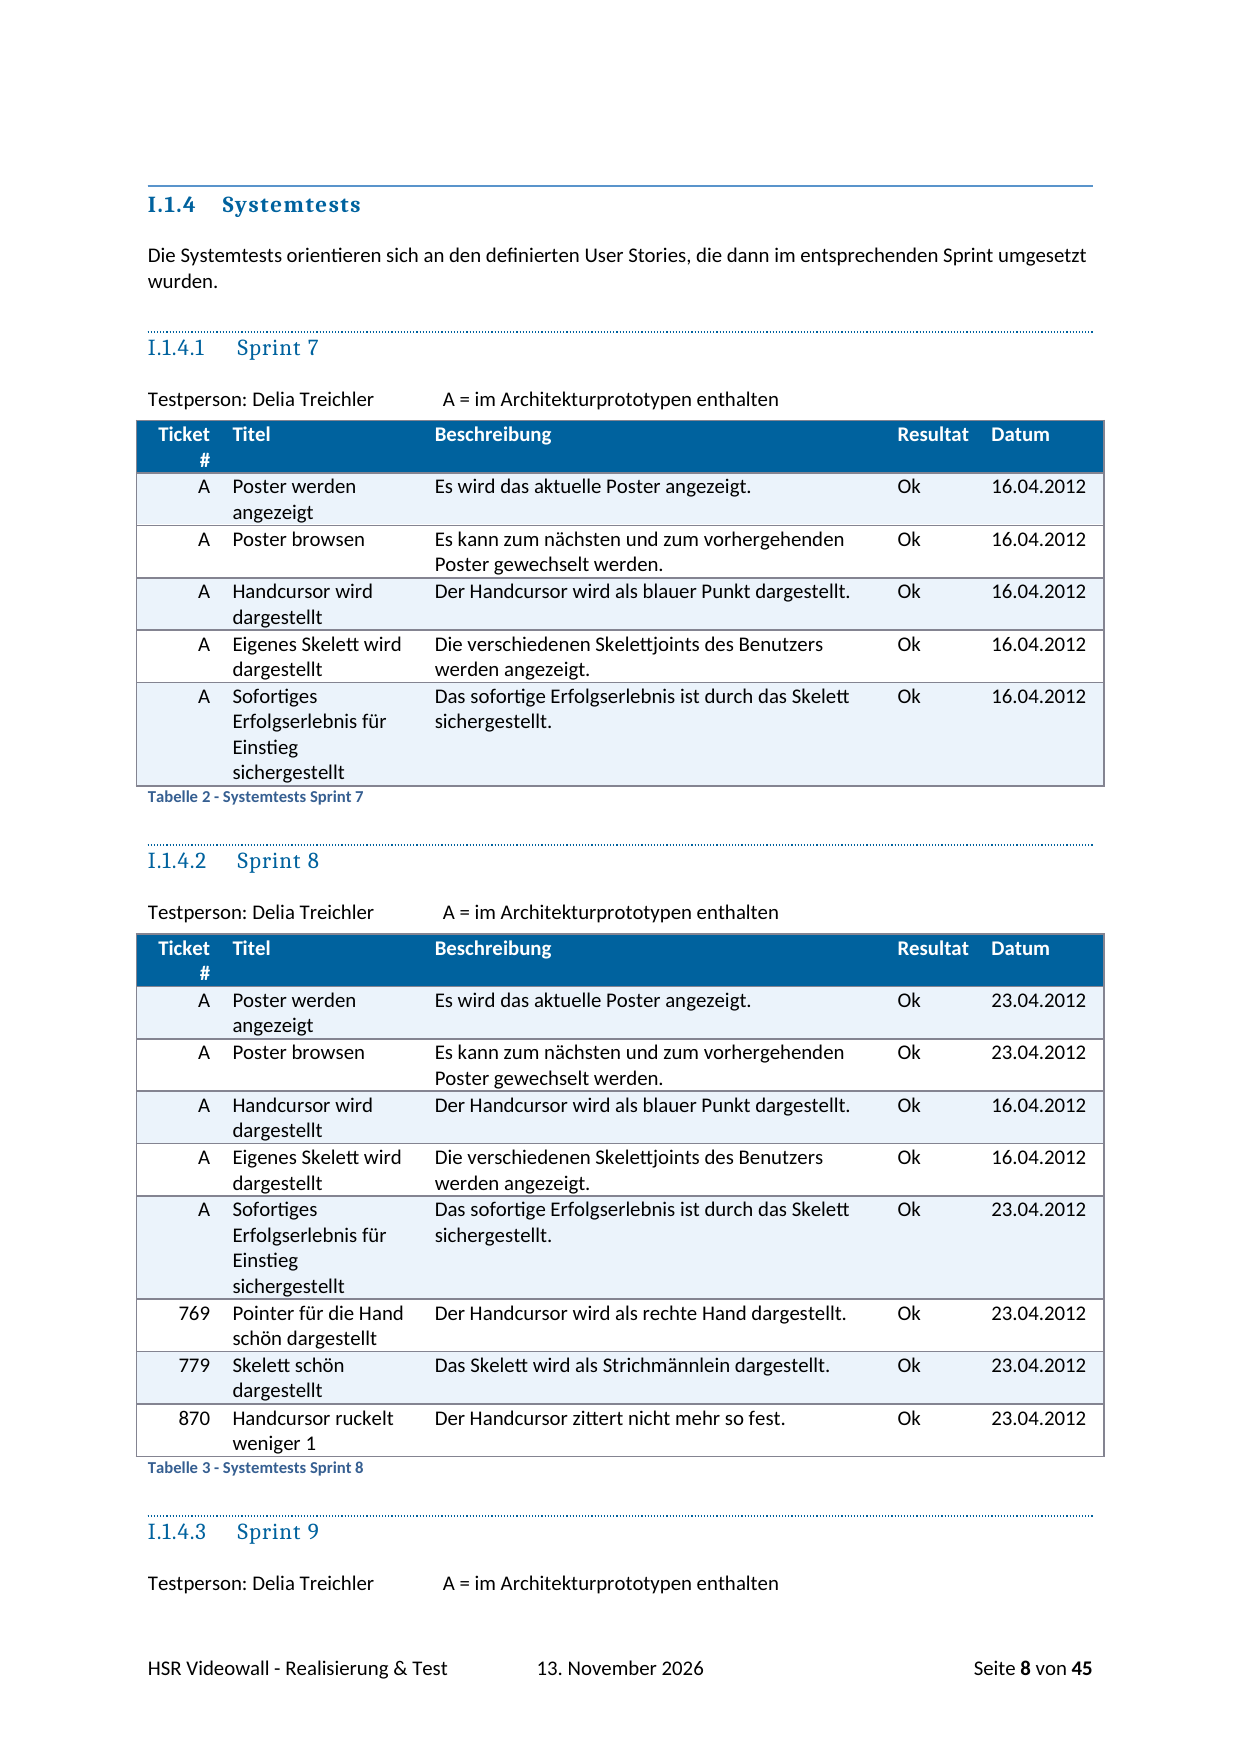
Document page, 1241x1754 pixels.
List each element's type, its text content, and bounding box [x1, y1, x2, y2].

table_header Datum [980, 421, 1103, 472]
table_cell Sofortiges Erfolgserlebnis für Einstieg sichergestellt [221, 1197, 423, 1298]
table_cell Eigenes Skelett wird dargestellt [221, 631, 423, 682]
subtitle Sprint 8 [148, 844, 1093, 874]
table_header Titel [221, 935, 423, 986]
table_cell 870 [137, 1405, 221, 1456]
table_header Ticket# [137, 935, 221, 986]
table_header Titel [221, 421, 423, 472]
table_cell A [137, 1092, 221, 1143]
table_cell Ok [886, 1040, 980, 1090]
table_cell Pointer für die Hand schön dargestellt [221, 1300, 423, 1351]
text Testperson: Delia Treichler A = im Architekturprototypen enthalten [148, 386, 1093, 411]
table_cell A [137, 579, 221, 629]
table_cell Die verschiedenen Skelettjoints des Benutzers werden angezeigt. [423, 631, 886, 682]
table_cell Das Skelett wird als Strichmännlein dargestellt. [423, 1352, 886, 1403]
table_cell A [137, 1040, 221, 1090]
table_cell 23.04.2012 [980, 1040, 1103, 1090]
table_cell Ok [886, 1197, 980, 1298]
table_cell Ok [886, 631, 980, 682]
subtitle Sprint 9 [148, 1515, 1093, 1545]
table_cell 769 [137, 1300, 221, 1351]
table_header Ticket# [137, 421, 221, 472]
subtitle Sprint 7 [148, 331, 1093, 361]
table_cell Das sofortige Erfolgserlebnis ist durch das Skelett sichergestellt. [423, 683, 886, 785]
table_cell 16.04.2012 [980, 526, 1103, 577]
table_header Beschreibung [423, 935, 886, 986]
table_cell 23.04.2012 [980, 1352, 1103, 1403]
table_header Datum [980, 935, 1103, 986]
table_cell Es kann zum nächsten und zum vorhergehenden Poster gewechselt werden. [423, 1040, 886, 1090]
table_cell 23.04.2012 [980, 1405, 1103, 1456]
table_cell Skelett schön dargestellt [221, 1352, 423, 1403]
table_cell 16.04.2012 [980, 1092, 1103, 1143]
table_cell Ok [886, 1405, 980, 1456]
table_cell Der Handcursor wird als blauer Punkt dargestellt. [423, 579, 886, 629]
table_cell Der Handcursor wird als rechte Hand dargestellt. [423, 1300, 886, 1351]
table_cell A [137, 474, 221, 524]
table_cell 779 [137, 1352, 221, 1403]
table_header Resultat [886, 421, 980, 472]
table_cell Poster browsen [221, 526, 423, 577]
table_cell Poster werden angezeigt [221, 987, 423, 1038]
table_cell Handcursor ruckelt weniger 1 [221, 1405, 423, 1456]
table_cell Handcursor wird dargestellt [221, 1092, 423, 1143]
text Testperson: Delia Treichler A = im Architekturprototypen enthalten [148, 899, 1093, 925]
table_cell Es wird das aktuelle Poster angezeigt. [423, 474, 886, 524]
table_cell 23.04.2012 [980, 987, 1103, 1038]
table_cell Ok [886, 1352, 980, 1403]
table_cell Sofortiges Erfolgserlebnis für Einstieg sichergestellt [221, 683, 423, 785]
table_cell Ok [886, 526, 980, 577]
text Testperson: Delia Treichler A = im Architekturprototypen enthalten [148, 1570, 1093, 1595]
table_cell Poster browsen [221, 1040, 423, 1090]
table_cell Der Handcursor zittert nicht mehr so fest. [423, 1405, 886, 1456]
table_cell A [137, 1197, 221, 1298]
table_cell Ok [886, 579, 980, 629]
table_cell Poster werden angezeigt [221, 474, 423, 524]
table_cell A [137, 1144, 221, 1195]
table_cell 16.04.2012 [980, 631, 1103, 682]
table_cell A [137, 683, 221, 785]
table_cell Es wird das aktuelle Poster angezeigt. [423, 987, 886, 1038]
table_cell 16.04.2012 [980, 683, 1103, 785]
table_cell A [137, 987, 221, 1038]
table_cell Das sofortige Erfolgserlebnis ist durch das Skelett sichergestellt. [423, 1197, 886, 1298]
table_cell A [137, 631, 221, 682]
table_cell Ok [886, 1092, 980, 1143]
table_cell 16.04.2012 [980, 1144, 1103, 1195]
table_cell Ok [886, 683, 980, 785]
table_cell 16.04.2012 [980, 579, 1103, 629]
table_cell Eigenes Skelett wird dargestellt [221, 1144, 423, 1195]
table_cell Ok [886, 1144, 980, 1195]
table_cell A [137, 526, 221, 577]
table_header Resultat [886, 935, 980, 986]
text Die Systemtests orientieren sich an den definierten User Stories, die dann im entsprechenden Sprint umgesetzt wurden. [148, 243, 1093, 293]
subtitle Systemtests [148, 187, 1093, 218]
table_cell 16.04.2012 [980, 474, 1103, 524]
table_header Beschreibung [423, 421, 886, 472]
table_cell 23.04.2012 [980, 1300, 1103, 1351]
table_cell Der Handcursor wird als blauer Punkt dargestellt. [423, 1092, 886, 1143]
table_cell Die verschiedenen Skelettjoints des Benutzers werden angezeigt. [423, 1144, 886, 1195]
table_cell Ok [886, 1300, 980, 1351]
table_cell 23.04.2012 [980, 1197, 1103, 1298]
table_cell Ok [886, 987, 980, 1038]
table_cell Es kann zum nächsten und zum vorhergehenden Poster gewechselt werden. [423, 526, 886, 577]
table_cell Ok [886, 474, 980, 524]
table_cell Handcursor wird dargestellt [221, 579, 423, 629]
